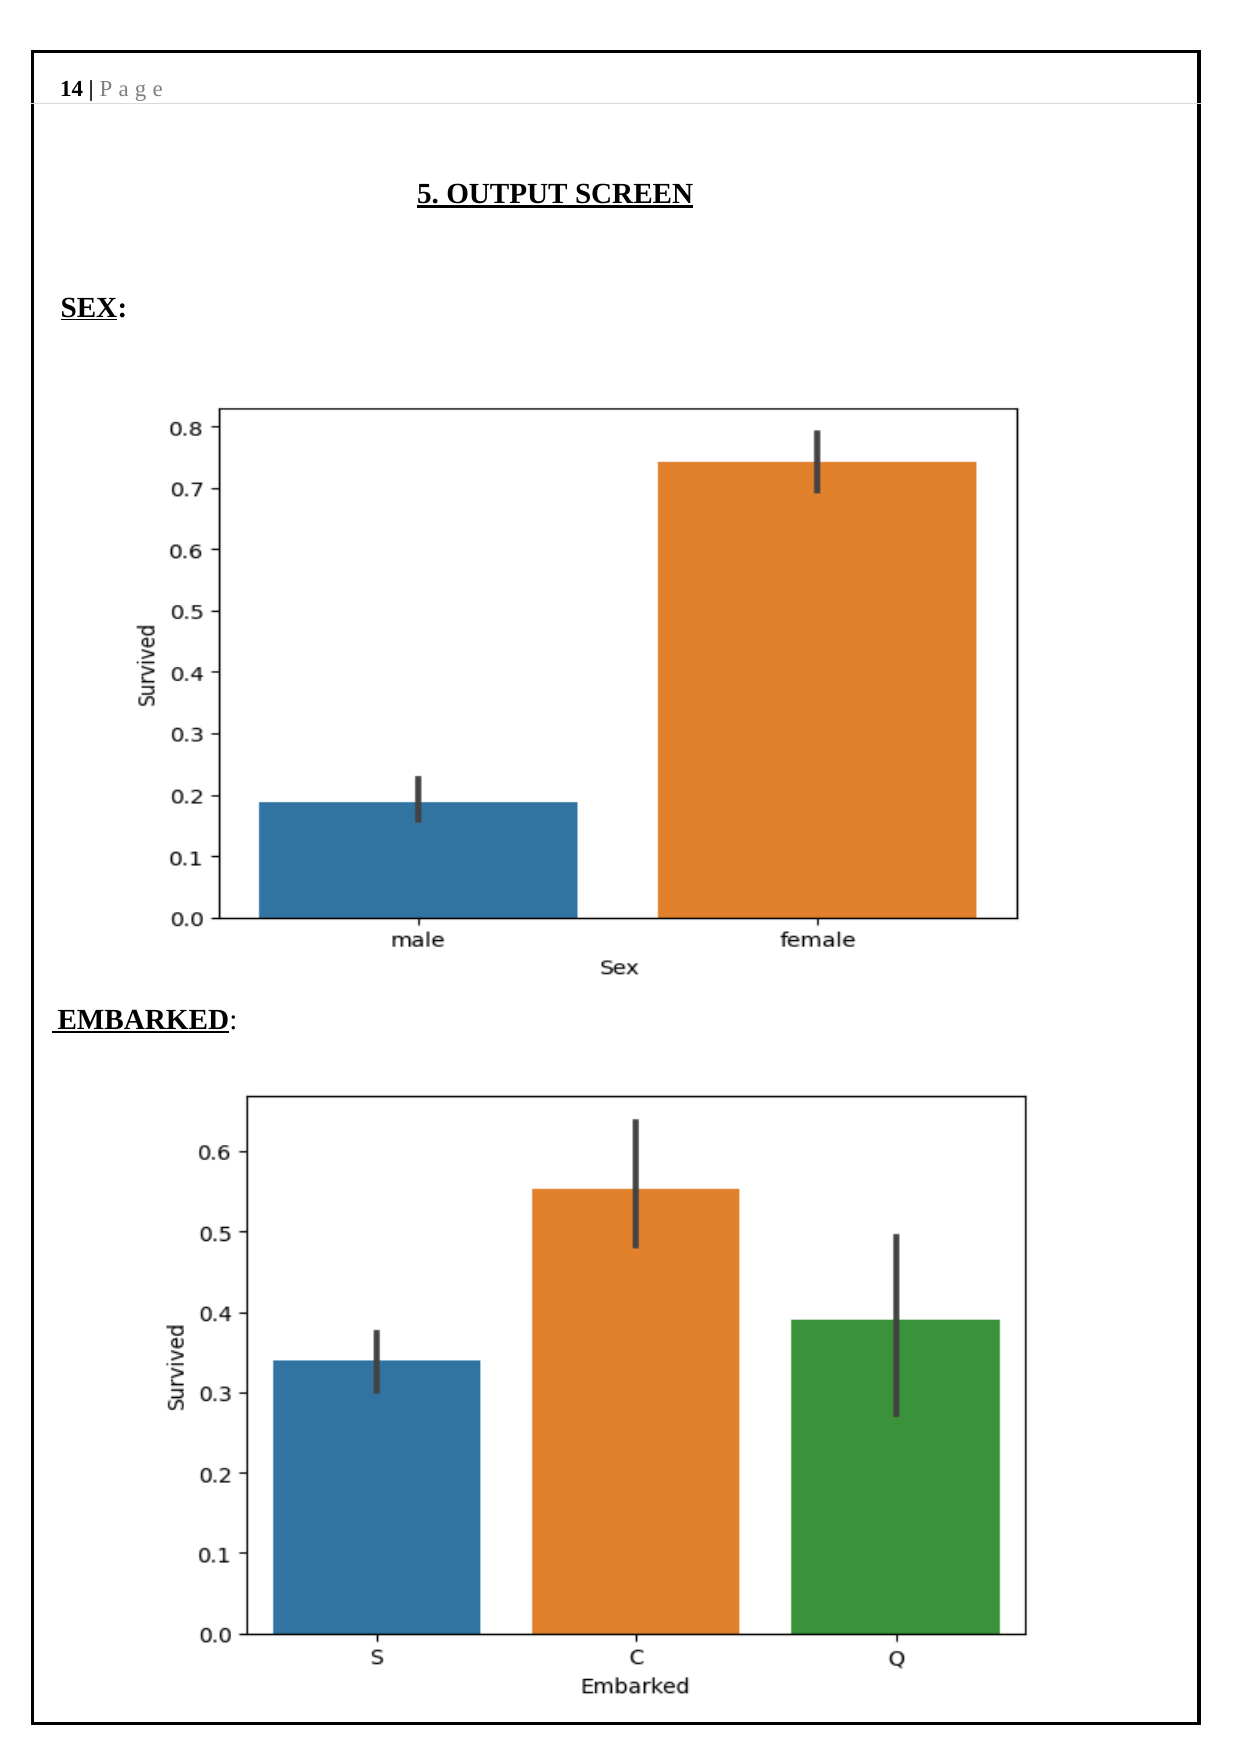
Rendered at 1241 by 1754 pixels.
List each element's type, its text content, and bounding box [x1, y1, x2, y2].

picture [121, 396, 1033, 991]
text EMBARKED: [34, 1002, 1197, 1036]
text 5. OUTPUT SCREEN [417, 176, 1197, 209]
picture [151, 1083, 1040, 1711]
text SEX: [34, 290, 1197, 323]
